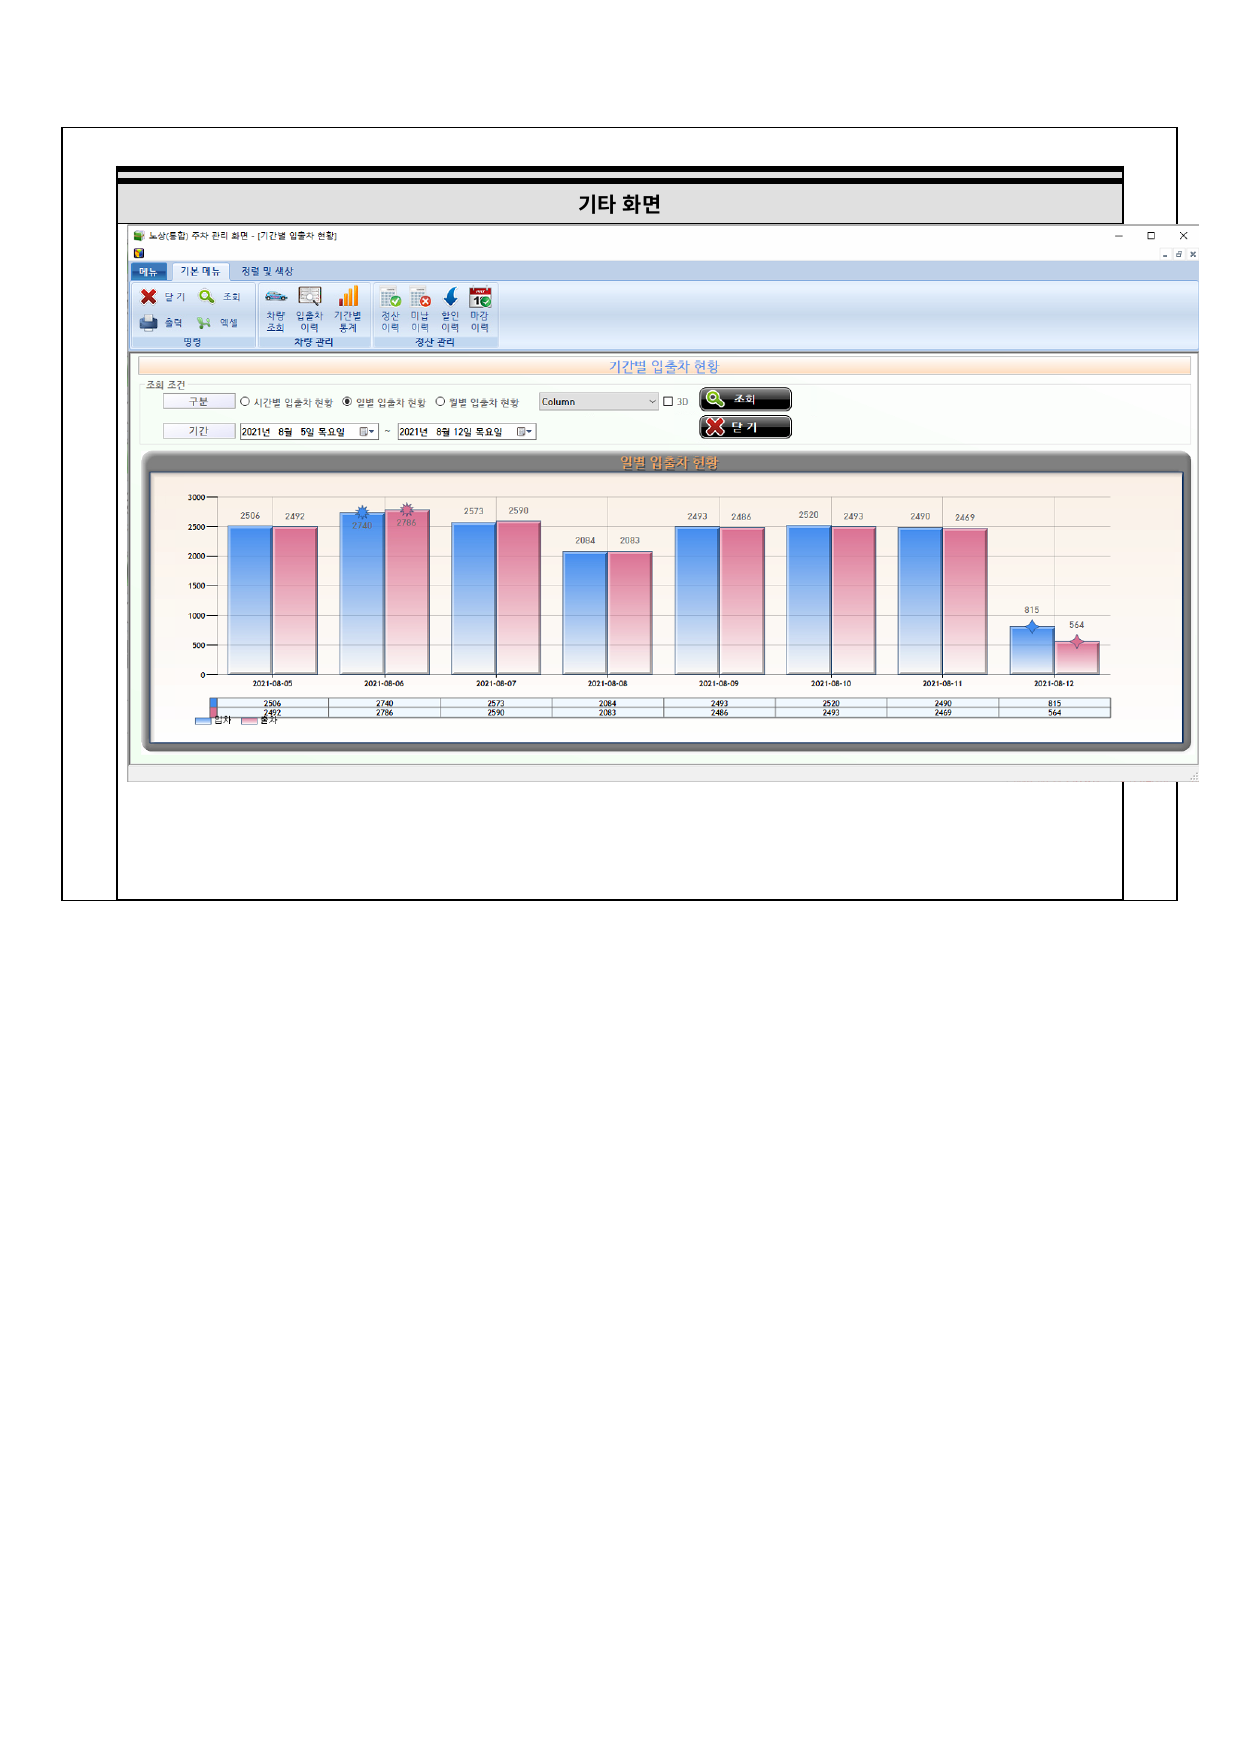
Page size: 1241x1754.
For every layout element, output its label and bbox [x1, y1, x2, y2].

table_cell [63, 128, 1176, 900]
picture [127, 224, 1199, 782]
